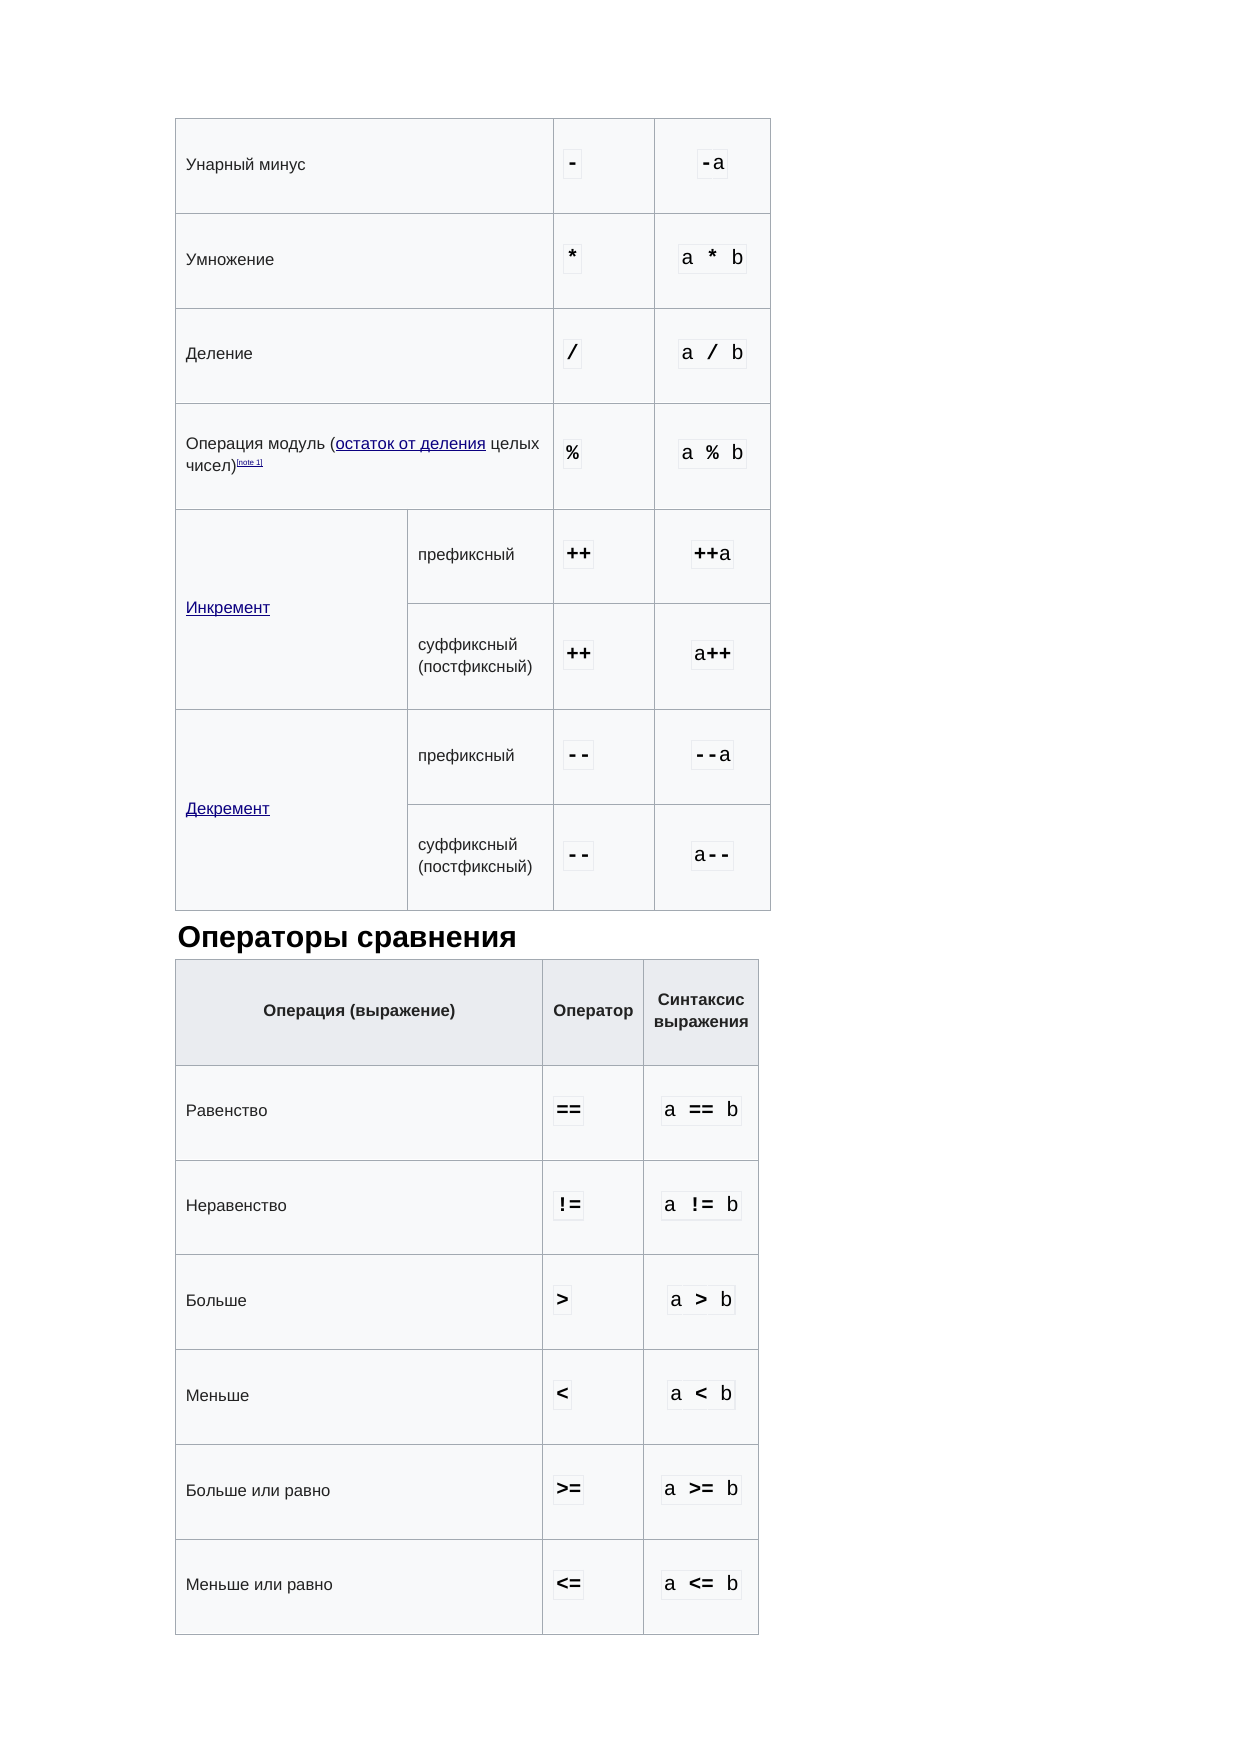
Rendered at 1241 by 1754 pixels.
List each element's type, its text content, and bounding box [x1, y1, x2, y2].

table_cell Больше или равно [176, 1445, 542, 1539]
table_cell Неравенство [176, 1161, 542, 1254]
table_header Оператор [543, 960, 643, 1065]
table_cell <= [543, 1540, 643, 1633]
table_cell Меньше [176, 1350, 542, 1444]
table_cell префиксный [408, 510, 553, 603]
table_cell a > b [644, 1255, 758, 1349]
table_cell Унарный минус [176, 119, 553, 213]
table_cell a <= b [644, 1540, 758, 1633]
table_cell a != b [644, 1161, 758, 1254]
table_cell Меньше или равно [176, 1540, 542, 1633]
table_header Синтаксис выражения [644, 960, 758, 1065]
table_cell суффиксный (постфиксный) [408, 805, 553, 910]
table_cell a >= b [644, 1445, 758, 1539]
table_cell - [554, 119, 654, 213]
table_cell Декремент [176, 710, 407, 910]
table_cell -a [655, 119, 770, 213]
subtitle Операторы сравнения [177, 919, 1152, 953]
table_cell префиксный [408, 710, 553, 804]
table_cell -- [554, 805, 654, 910]
table_cell * [554, 214, 654, 308]
table_cell a < b [644, 1350, 758, 1444]
table_cell a % b [655, 404, 770, 508]
table_cell ++a [655, 510, 770, 603]
table_cell > [543, 1255, 643, 1349]
table_cell a == b [644, 1066, 758, 1159]
table_cell Инкремент [176, 510, 407, 709]
table_cell % [554, 404, 654, 508]
table_header Операция (выражение) [176, 960, 542, 1065]
table_cell -- [554, 710, 654, 804]
table_cell Операция модуль (остаток от деления целых чисел)[note 1] [176, 404, 553, 508]
table_cell >= [543, 1445, 643, 1539]
table_cell ++ [554, 510, 654, 603]
table_cell Деление [176, 309, 553, 402]
table_cell Умножение [176, 214, 553, 308]
table_cell a / b [655, 309, 770, 402]
table_cell a++ [655, 604, 770, 709]
table_cell суффиксный (постфиксный) [408, 604, 553, 709]
table_cell Равенство [176, 1066, 542, 1159]
table_cell Больше [176, 1255, 542, 1349]
table_cell --a [655, 710, 770, 804]
table_cell / [554, 309, 654, 402]
table_cell != [543, 1161, 643, 1254]
table_cell ++ [554, 604, 654, 709]
table_cell < [543, 1350, 643, 1444]
table_cell a * b [655, 214, 770, 308]
table_cell == [543, 1066, 643, 1159]
table_cell a-- [655, 805, 770, 910]
